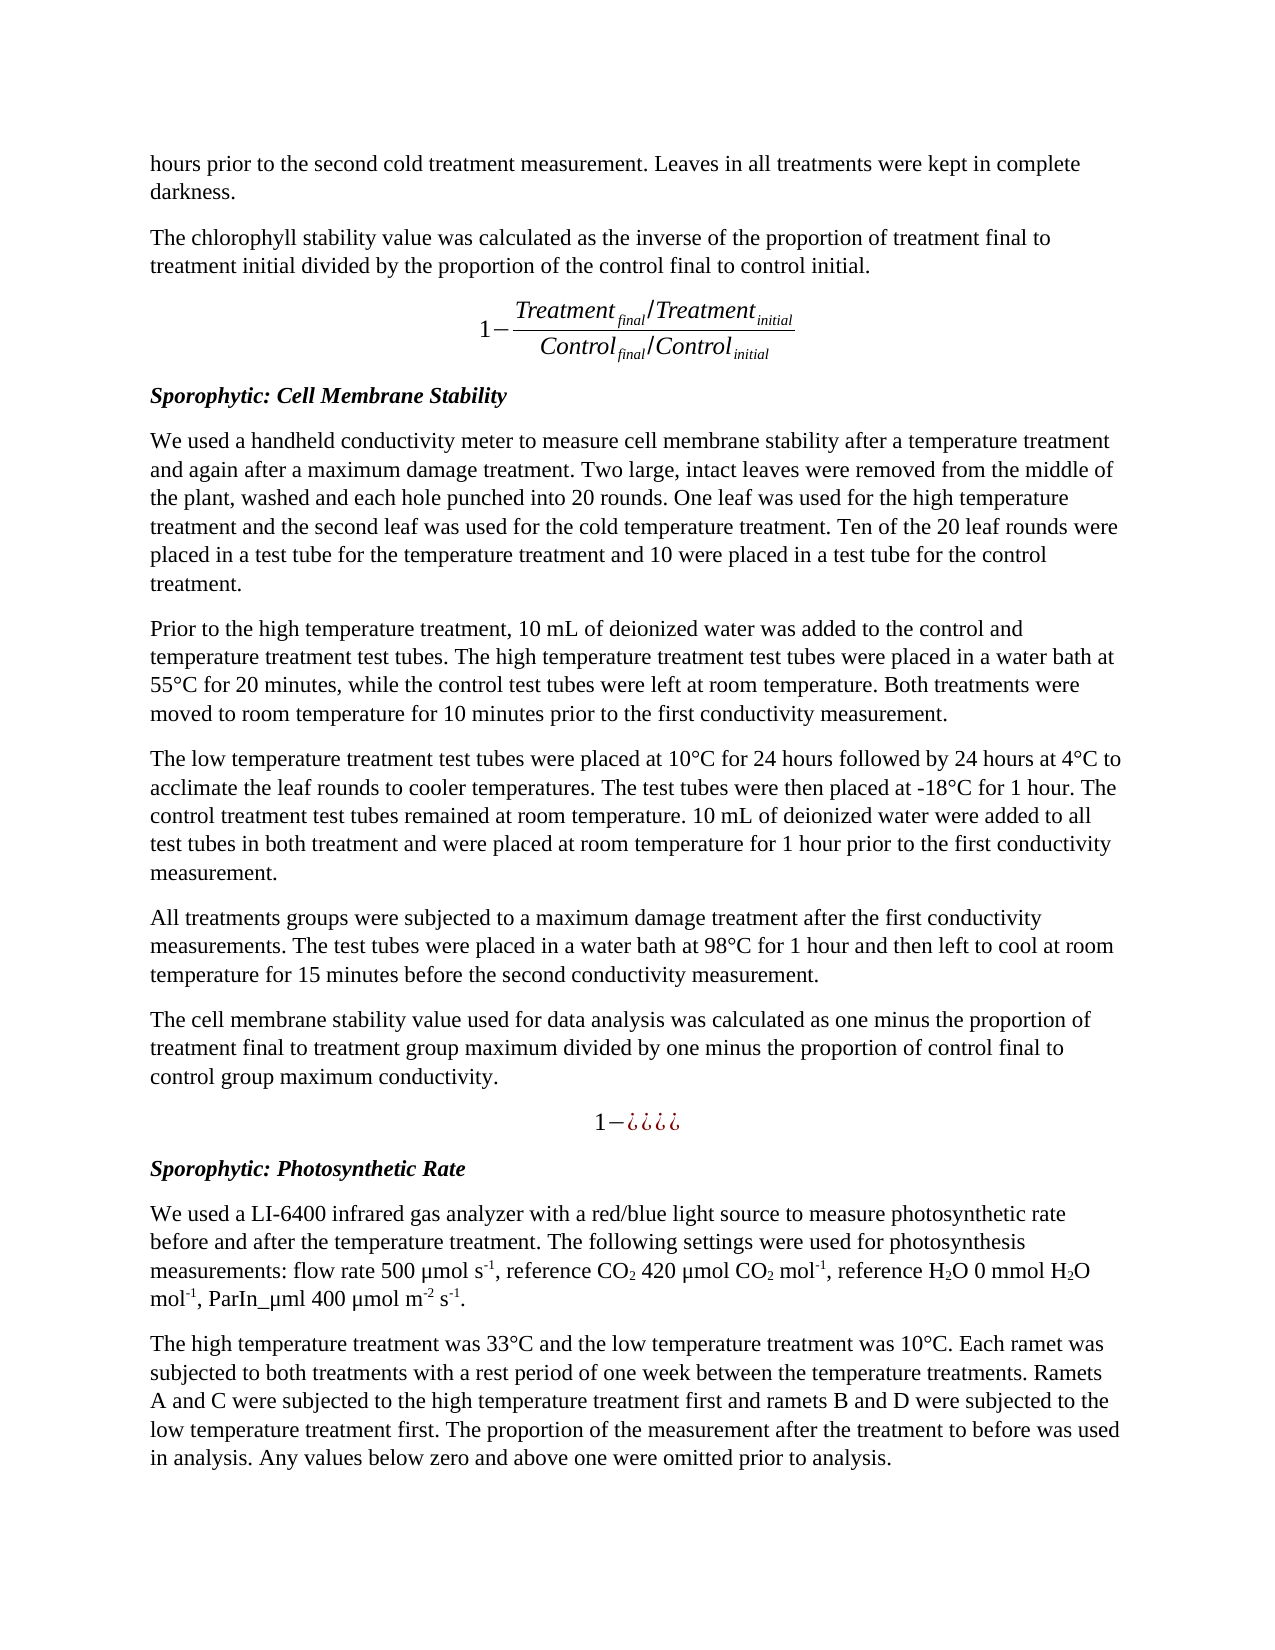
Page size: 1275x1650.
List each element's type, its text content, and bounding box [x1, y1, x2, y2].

text The chlorophyll stability value was calculated as the inverse of the proportion of treatment final to treatment initial divided by the proportion of the control final to control initial. [150, 223, 1125, 278]
text The high temperature treatment was 33°C and the low temperature treatment was 10°C. Each ramet was subjected to both treatments with a rest period of one week between the temperature treatments. Ramets A and C were subjected to the high temperature treatment first and ramets B and D were subjected to the low temperature treatment first. The proportion of the measurement after the treatment to before was used in analysis. Any values below zero and above one were omitted prior to analysis. [150, 1330, 1125, 1470]
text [150, 150, 1125, 205]
text We used a handheld conductivity meter to measure cell membrane stability after a temperature treatment and again after a maximum damage treatment. Two large, intact leaves were removed from the middle of the plant, washed and each hole punched into 20 rounds. One leaf was used for the high temperature treatment and the second leaf was used for the cold temperature treatment. Ten of the 20 leaf rounds were placed in a test tube for the temperature treatment and 10 were placed in a test tube for the control treatment. [150, 427, 1125, 596]
text The cell membrane stability value used for data analysis was calculated as one minus the proportion of treatment final to treatment group maximum divided by one minus the proportion of control final to control group maximum conductivity. [150, 1006, 1125, 1089]
text Sporophytic: Photosynthetic Rate [150, 1155, 1125, 1181]
text We used a LI-6400 infrared gas analyzer with a red/blue light source to measure photosynthetic rate before and after the temperature treatment. The following settings were used for photosynthesis measurements: flow rate 500 μmol s-1, reference CO2 420 μmol CO2 mol-1, reference H2O 0 mmol H2O mol-1, ParIn_μml 400 μmol m-2 s-1. [150, 1200, 1125, 1312]
text Sporophytic: Cell Membrane Stability [150, 382, 1125, 409]
text All treatments groups were subjected to a maximum damage treatment after the first conductivity measurements. The test tubes were placed in a water bath at 98°C for 1 hour and then left to cool at room temperature for 15 minutes before the second conductivity measurement. [150, 904, 1125, 987]
text The low temperature treatment test tubes were placed at 10°C for 24 hours followed by 24 hours at 4°C to acclimate the leaf rounds to cooler temperatures. The test tubes were then placed at -18°C for 1 hour. The control treatment test tubes remained at room temperature. 10 mL of deionized water were added to all test tubes in both treatment and were placed at room temperature for 1 hour prior to the first conductivity measurement. [150, 745, 1125, 885]
text Prior to the high temperature treatment, 10 mL of deionized water was added to the control and temperature treatment test tubes. The high temperature treatment test tubes were placed in a water bath at 55°C for 20 minutes, while the control test tubes were left at room temperature. Both treatments were moved to room temperature for 10 minutes prior to the first conductivity measurement. [150, 615, 1125, 726]
